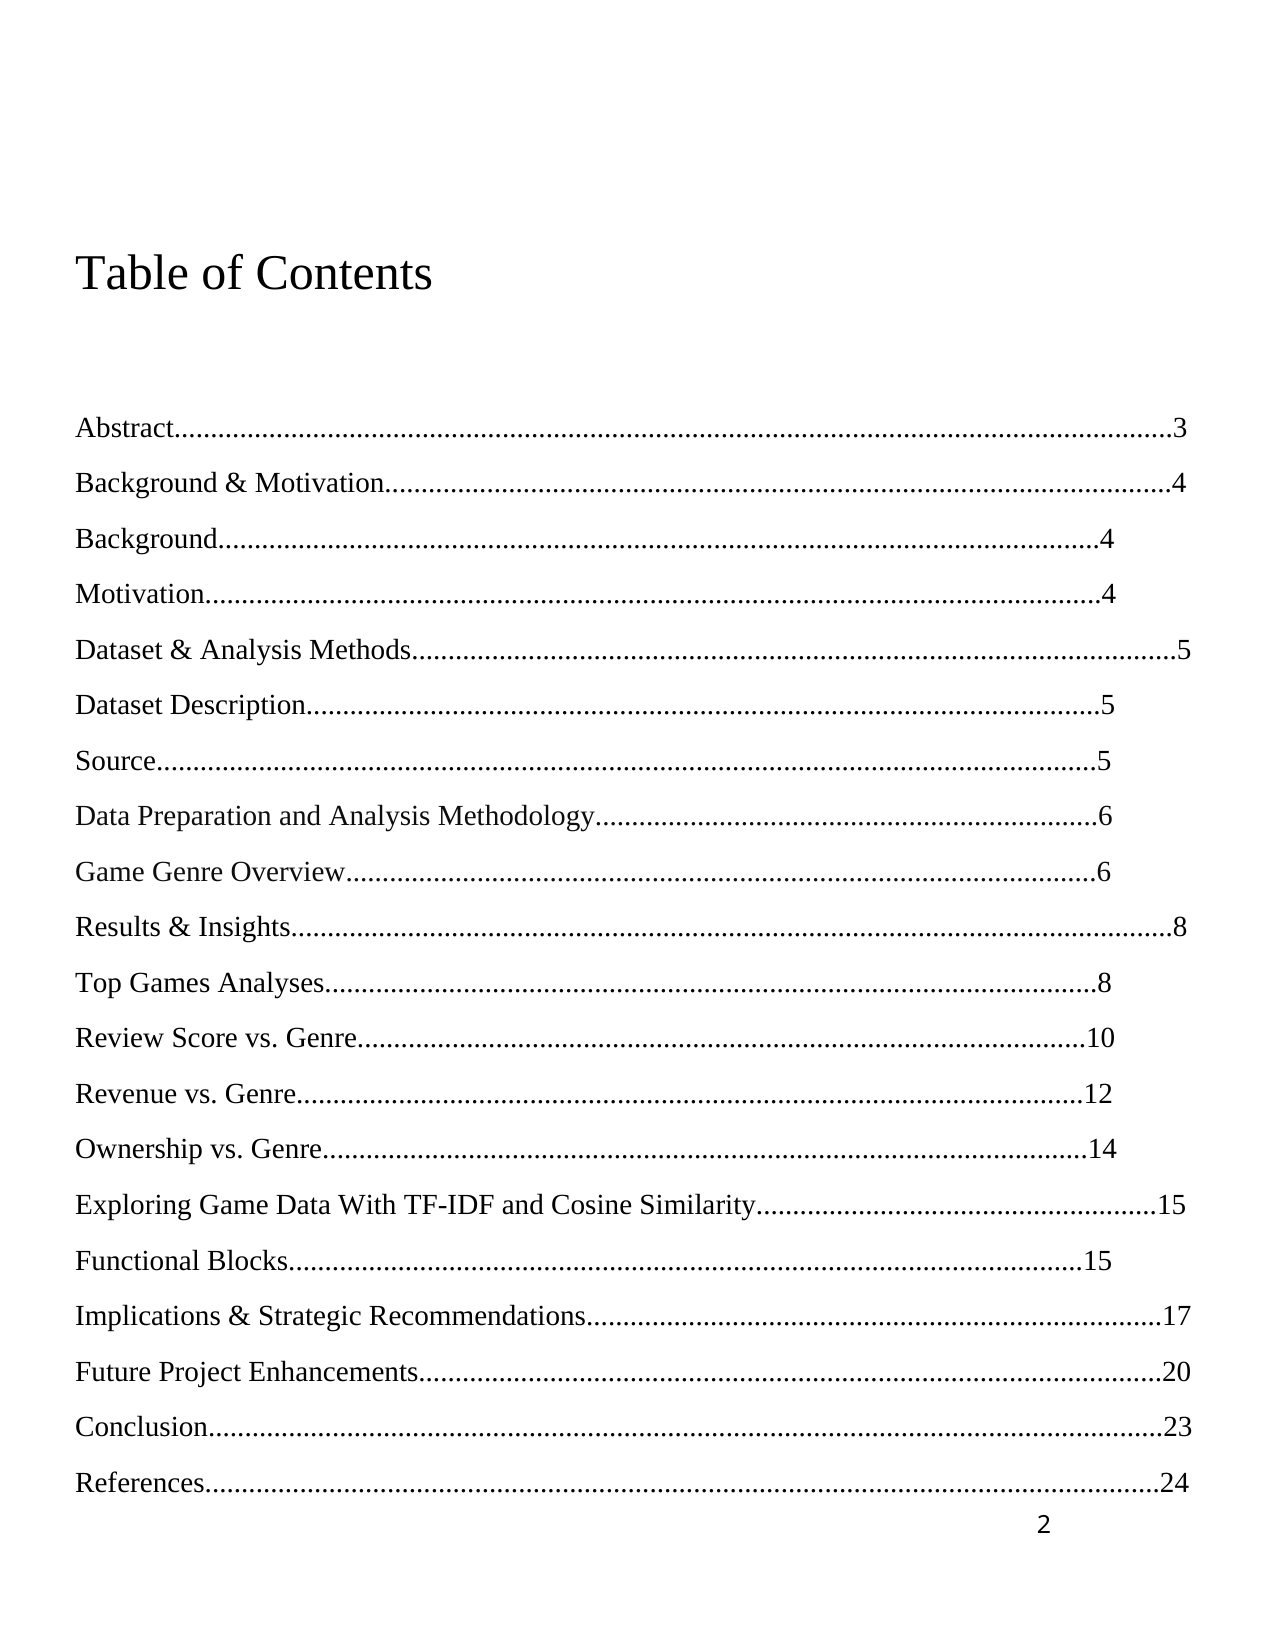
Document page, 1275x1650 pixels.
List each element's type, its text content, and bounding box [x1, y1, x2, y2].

text Abstract.........................................................................................................................................3 [75, 410, 1200, 443]
text Future Project Enhancements......................................................................................................20 [75, 1354, 1200, 1387]
text Dataset Description.............................................................................................................5 [75, 687, 1200, 721]
text Background.........................................................................................................................4 [75, 521, 1200, 554]
text Exploring Game Data With TF-IDF and Cosine Similarity.......................................................15 [75, 1187, 1200, 1221]
text Review Score vs. Genre....................................................................................................10 [75, 1021, 1200, 1054]
text Table of Contents [75, 243, 1200, 301]
text Ownership vs. Genre.........................................................................................................14 [75, 1132, 1200, 1165]
text Dataset & Analysis Methods.........................................................................................................5 [75, 632, 1200, 665]
text Game Genre Overview.......................................................................................................6 [75, 854, 1200, 887]
text Results & Insights.........................................................................................................................8 [75, 909, 1200, 943]
text Functional Blocks.............................................................................................................15 [75, 1243, 1200, 1276]
text Background & Motivation............................................................................................................4 [75, 465, 1200, 499]
text Revenue vs. Genre............................................................................................................12 [75, 1076, 1200, 1109]
text Motivation...........................................................................................................................4 [75, 576, 1200, 610]
text Implications & Strategic Recommendations...............................................................................17 [75, 1298, 1200, 1332]
text Data Preparation and Analysis Methodology.....................................................................6 [75, 798, 1200, 832]
text Source.................................................................................................................................5 [75, 743, 1200, 776]
text References...................................................................................................................................24 [75, 1465, 1200, 1498]
text Top Games Analyses..........................................................................................................8 [75, 965, 1200, 998]
text Conclusion...................................................................................................................................23 [75, 1409, 1200, 1443]
